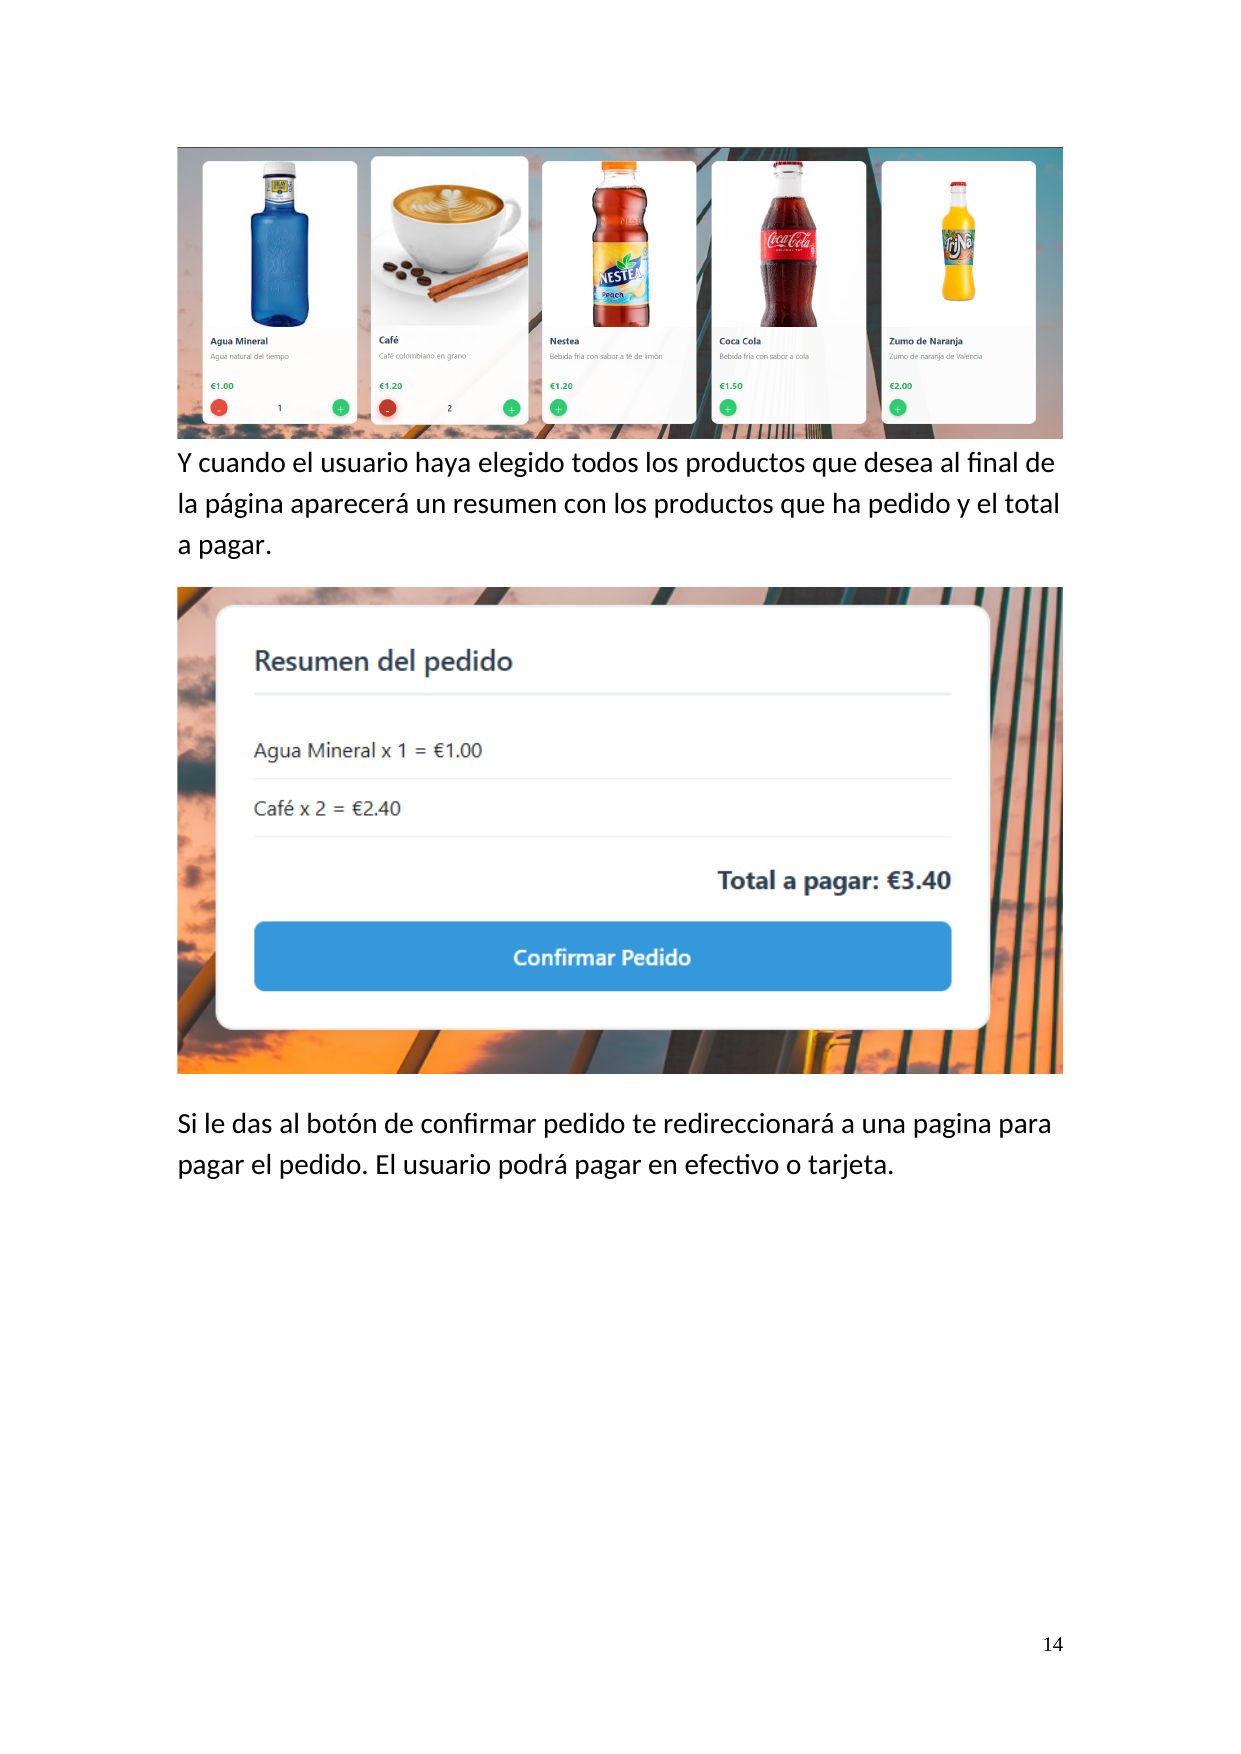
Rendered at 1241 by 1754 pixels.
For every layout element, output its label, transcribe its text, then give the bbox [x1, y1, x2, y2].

text Si le das al botón de confirmar pedido te redireccionará a una pagina para pagar el pedido. El usuario podrá pagar en efectivo o tarjeta. [177, 1074, 1063, 1182]
picture [177, 147, 1063, 439]
text Y cuando el usuario haya elegido todos los productos que desea al final de la página aparecerá un resumen con los productos que ha pedido y el total a pagar. [177, 439, 1063, 561]
picture [177, 587, 1063, 1074]
